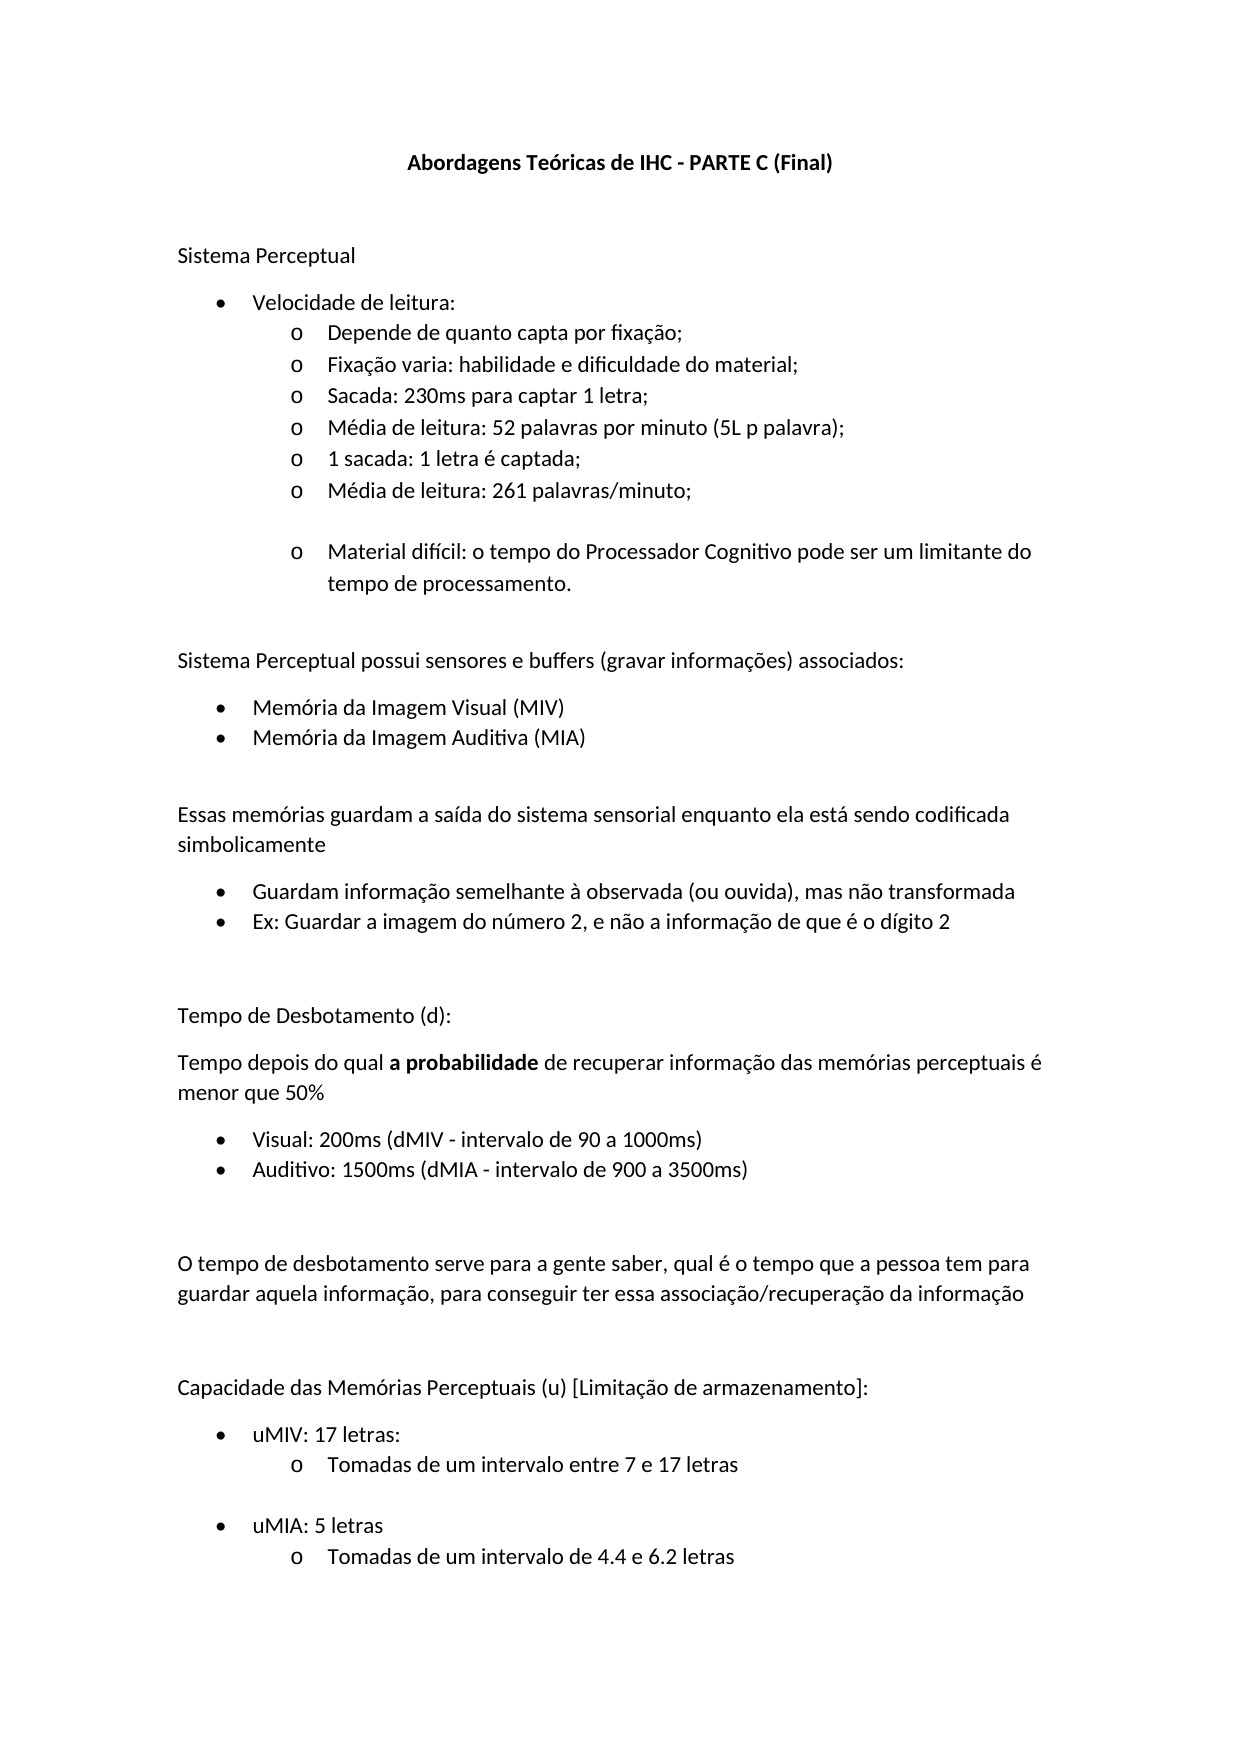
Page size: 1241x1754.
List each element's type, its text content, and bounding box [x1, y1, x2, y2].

text O tempo de desbotamento serve para a gente saber, qual é o tempo que a pessoa tem para guardar aquela informação, para conseguir ter essa associação/recuperação da informação [177, 1249, 1063, 1307]
text Sistema Perceptual possui sensores e buffers (gravar informações) associados: [177, 646, 1063, 674]
list Auditivo: 1500ms (dMIA - intervalo de 900 a 3500ms) [215, 1155, 1063, 1183]
list Ex: Guardar a imagem do número 2, e não a informação de que é o dígito 2 [215, 907, 1063, 935]
text Tempo depois do qual a probabilidade de recuperar informação das memórias perceptuais é menor que 50% [177, 1048, 1063, 1106]
list Média de leitura: 261 palavras/minuto; [290, 476, 1063, 505]
list Guardam informação semelhante à observada (ou ouvida), mas não transformada [215, 877, 1063, 905]
text Capacidade das Memórias Perceptuais (u) [Limitação de armazenamento]: [177, 1373, 1063, 1401]
list Tomadas de um intervalo entre 7 e 17 letras [290, 1450, 1063, 1479]
list Média de leitura: 52 palavras por minuto (5L p palavra); [290, 413, 1063, 442]
list Tomadas de um intervalo de 4.4 e 6.2 letras [290, 1542, 1063, 1571]
text Abordagens Teóricas de IHC - PARTE C (Final) [177, 148, 1063, 176]
text Tempo de Desbotamento (d): [177, 1001, 1063, 1029]
list Memória da Imagem Auditiva (MIA) [215, 723, 1063, 751]
list Sacada: 230ms para captar 1 letra; [290, 381, 1063, 411]
list Fixação varia: habilidade e dificuldade do material; [290, 350, 1063, 379]
list Visual: 200ms (dMIV - intervalo de 90 a 1000ms) [215, 1125, 1063, 1153]
list Velocidade de leitura: [215, 288, 1063, 316]
list 1 sacada: 1 letra é captada; [290, 444, 1063, 473]
list Memória da Imagem Visual (MIV) [215, 693, 1063, 721]
list uMIA: 5 letras [215, 1512, 1063, 1540]
text Essas memórias guardam a saída do sistema sensorial enquanto ela está sendo codificada simbolicamente [177, 800, 1063, 858]
text Sistema Perceptual [177, 241, 1063, 269]
list uMIV: 17 letras: [215, 1420, 1063, 1448]
list Depende de quanto capta por fixação; [290, 318, 1063, 348]
list Material difícil: o tempo do Processador Cognitivo pode ser um limitante do tempo de processamento. [290, 537, 1063, 597]
